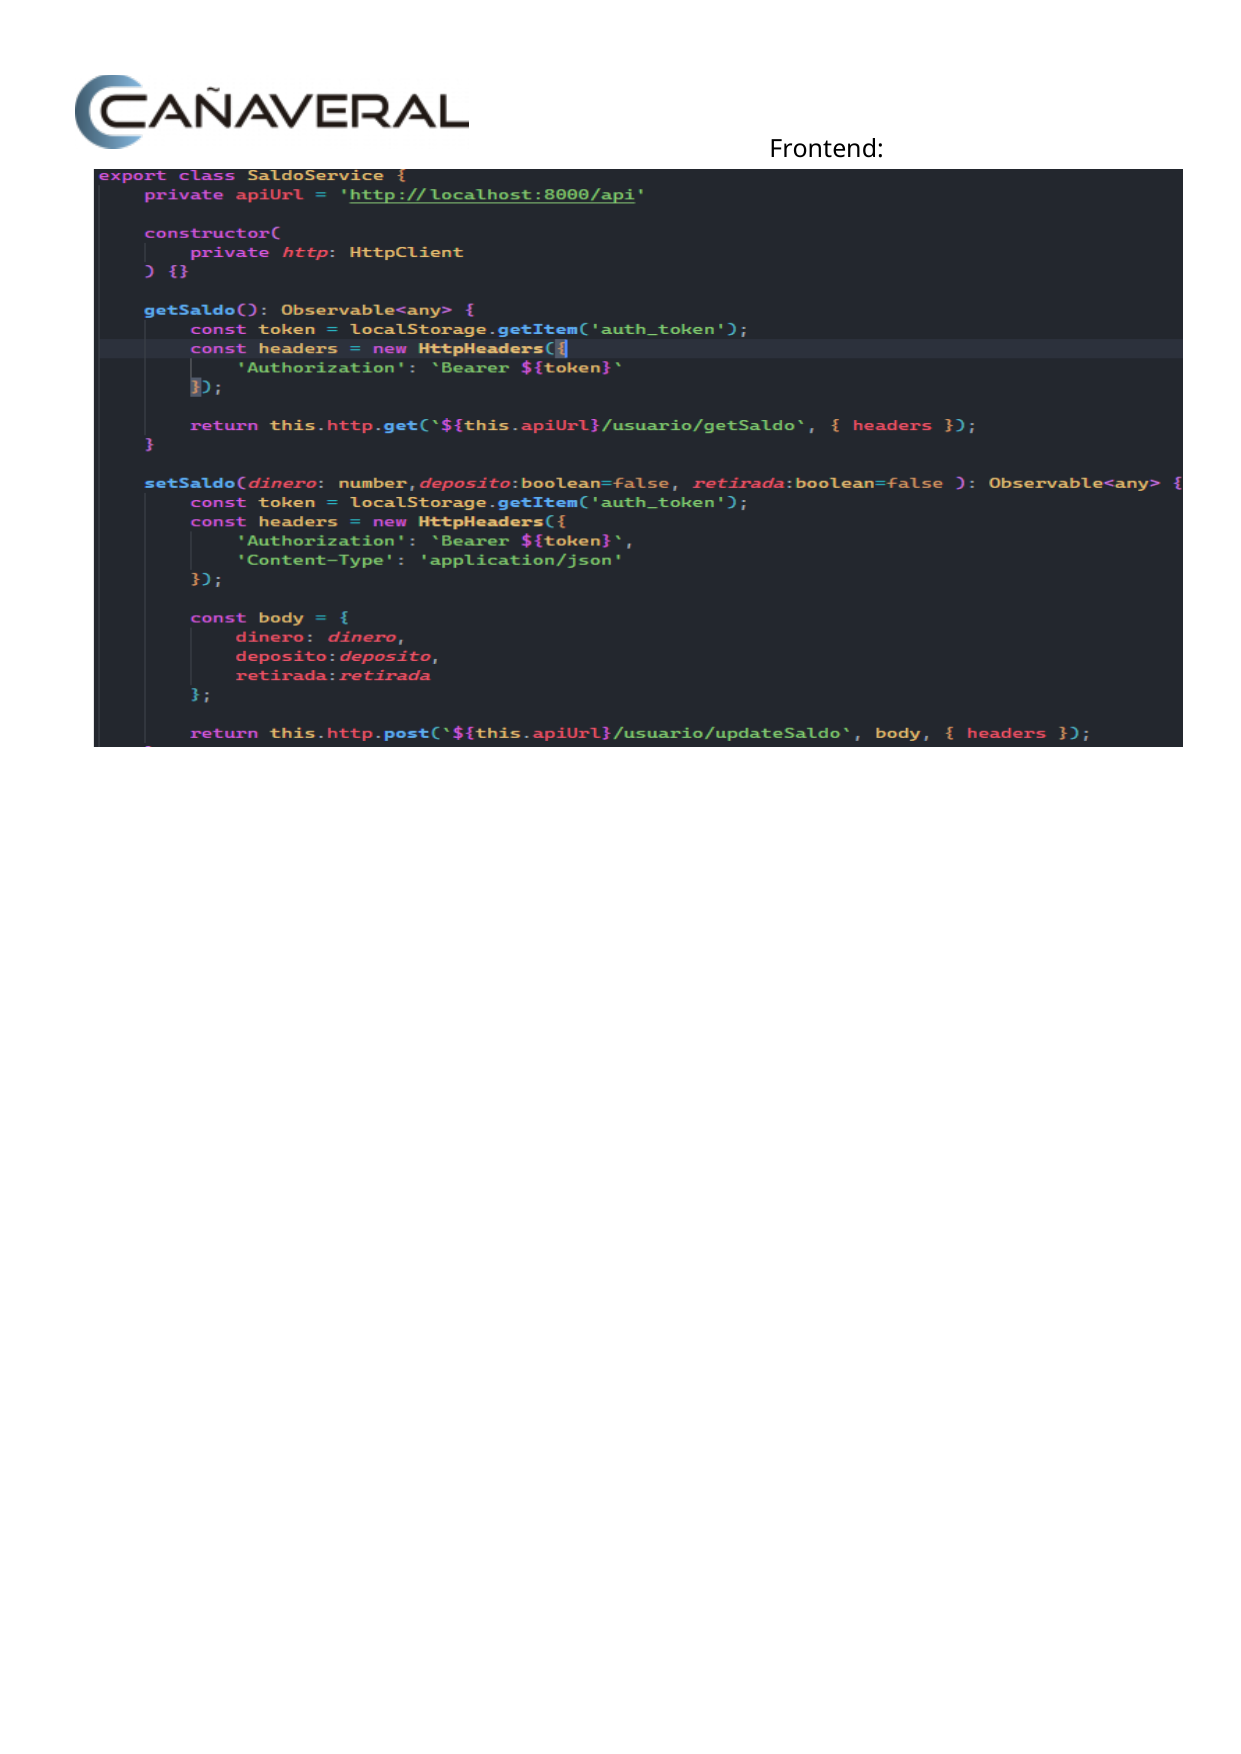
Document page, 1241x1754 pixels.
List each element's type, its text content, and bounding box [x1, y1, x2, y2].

text Frontend: [75, 130, 1165, 164]
